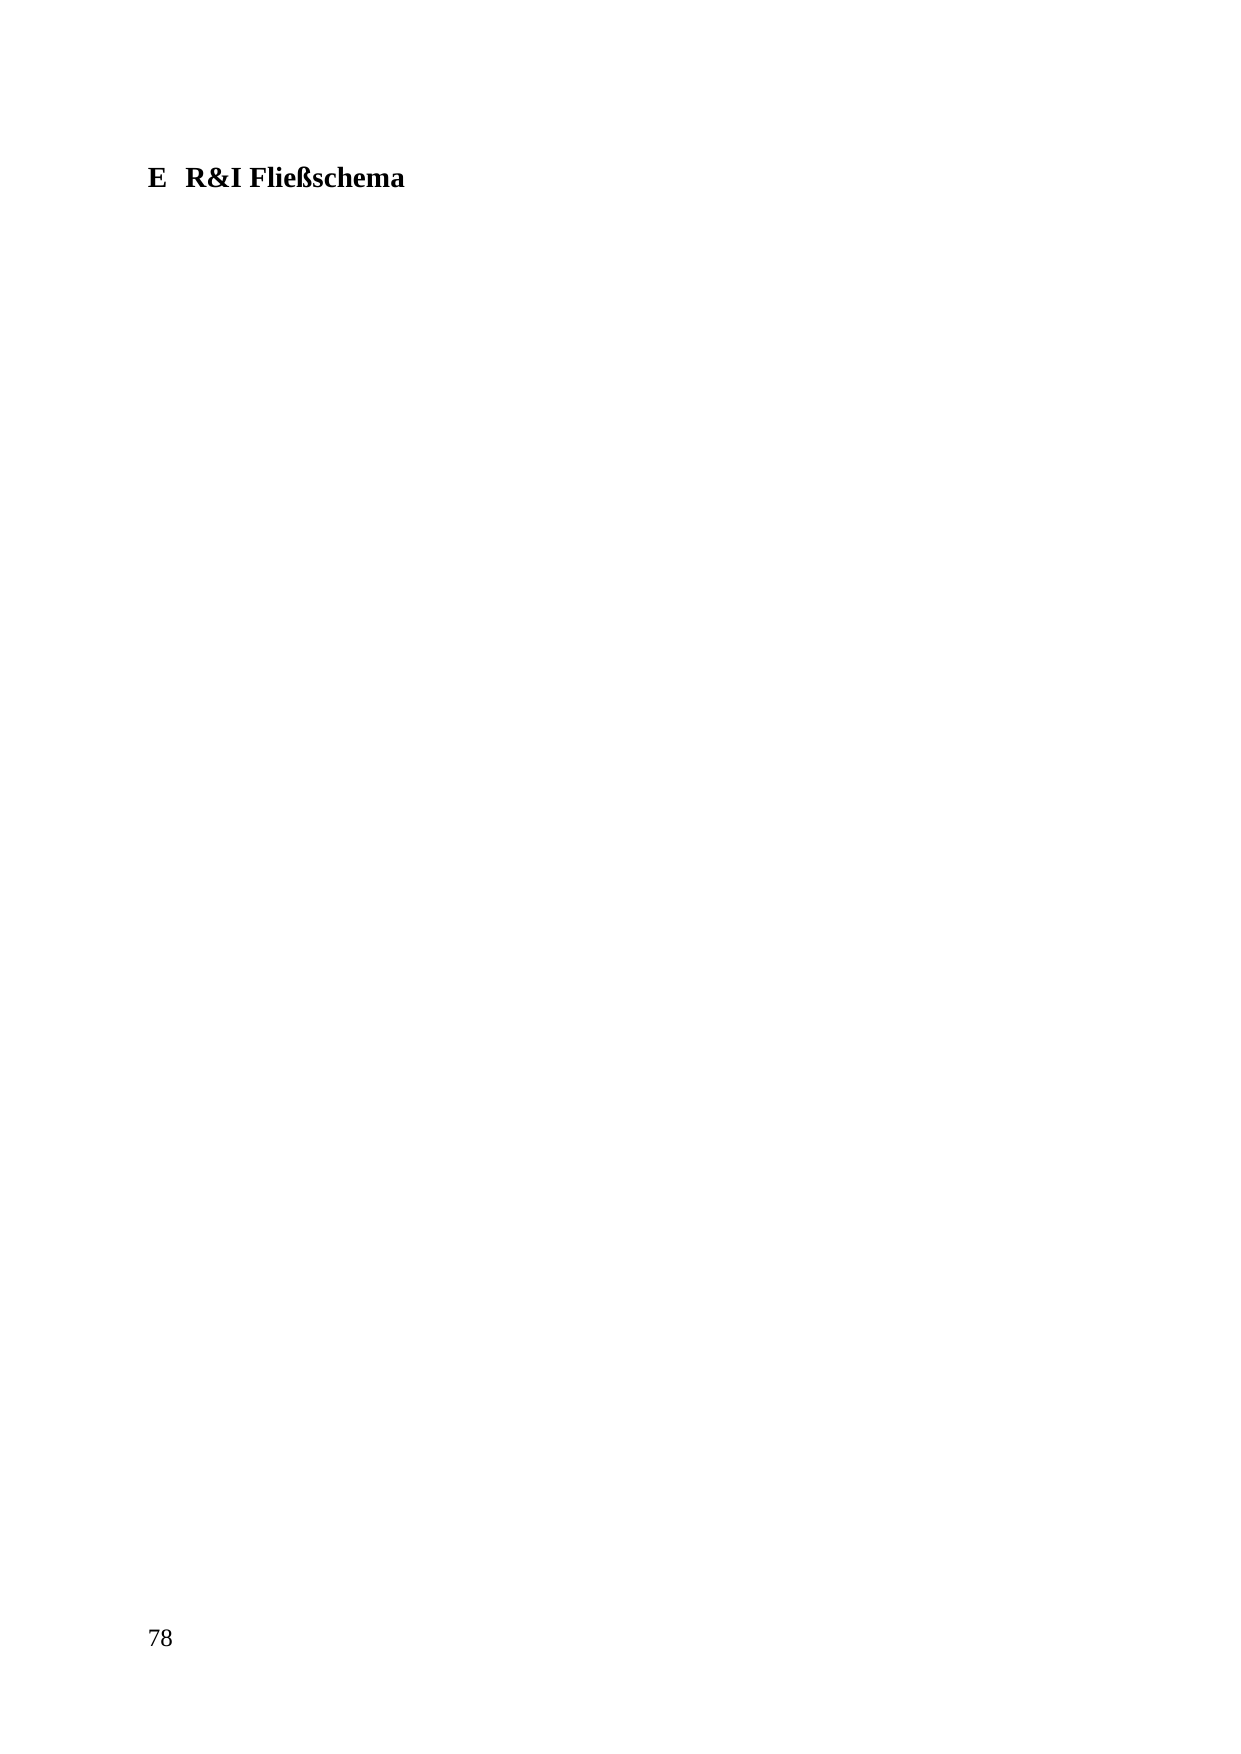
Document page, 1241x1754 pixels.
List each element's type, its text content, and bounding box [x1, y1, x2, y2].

text R&I Fließschema [148, 160, 1093, 194]
